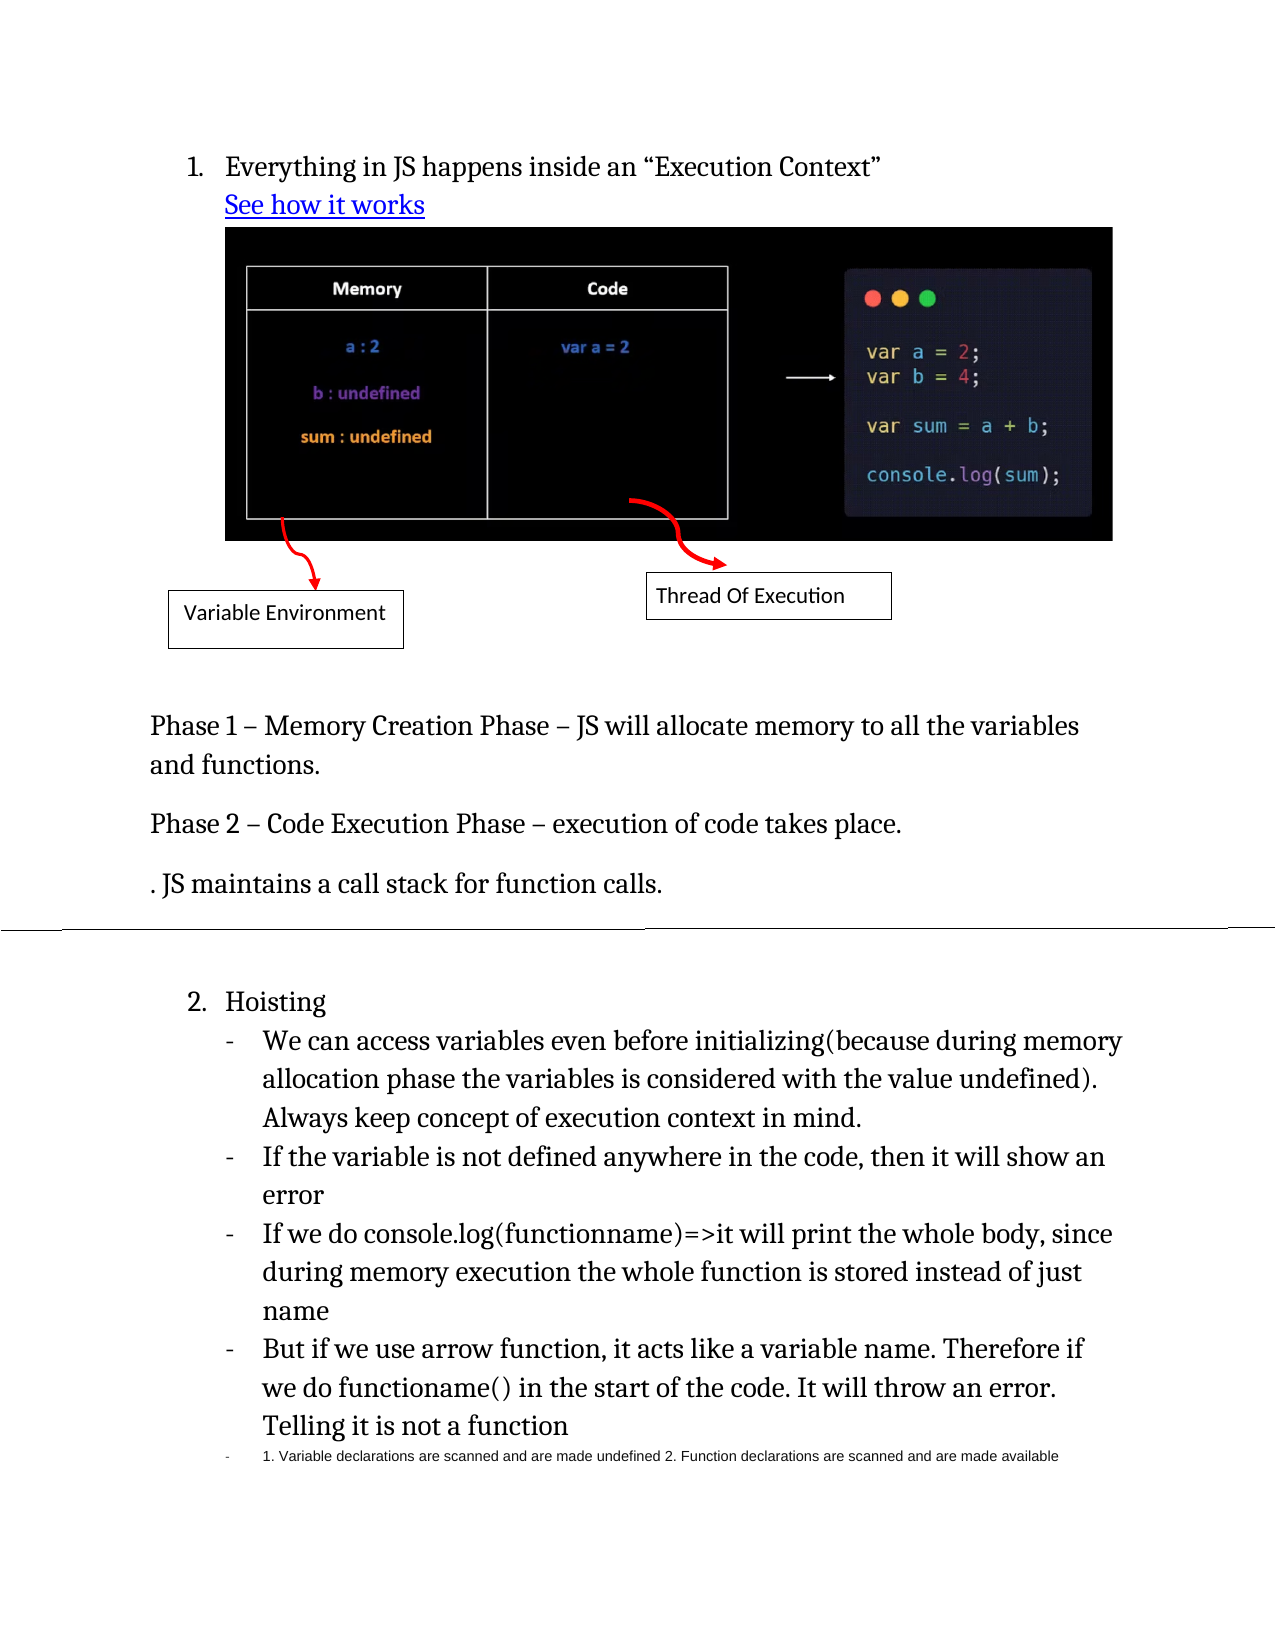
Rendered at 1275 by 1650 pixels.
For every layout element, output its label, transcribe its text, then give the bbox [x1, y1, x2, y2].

picture [225, 227, 1113, 541]
list Everything in JS happens inside an “Execution Context” [187, 150, 1125, 183]
list If the variable is not defined anywhere in the code, then it will show an error [225, 1140, 1125, 1212]
list We can access variables even before initializing(because during memory allocation phase the variables is considered with the value undefined). Always keep concept of execution context in mind. [225, 1024, 1125, 1135]
text Phase 1 – Memory Creation Phase – JS will allocate memory to all the variables and functions. [150, 709, 1125, 782]
list Hoisting [187, 986, 1125, 1019]
list But if we use arrow function, it acts like a variable name. Therefore if we do functioname() in the start of the code. It will throw an error. Telling it is not a function [225, 1332, 1125, 1443]
text Phase 2 – Code Execution Phase – execution of code takes place. [150, 807, 1125, 841]
list See how it works [225, 188, 1125, 222]
list If we do console.log(functionname)=>it will print the whole body, since during memory execution the whole function is stored instead of just name [225, 1217, 1125, 1327]
text . JS maintains a call stack for function calls. [150, 867, 1125, 900]
list 1. Variable declarations are scanned and are made undefined 2. Function declarations are scanned and are made available [225, 1448, 1125, 1466]
